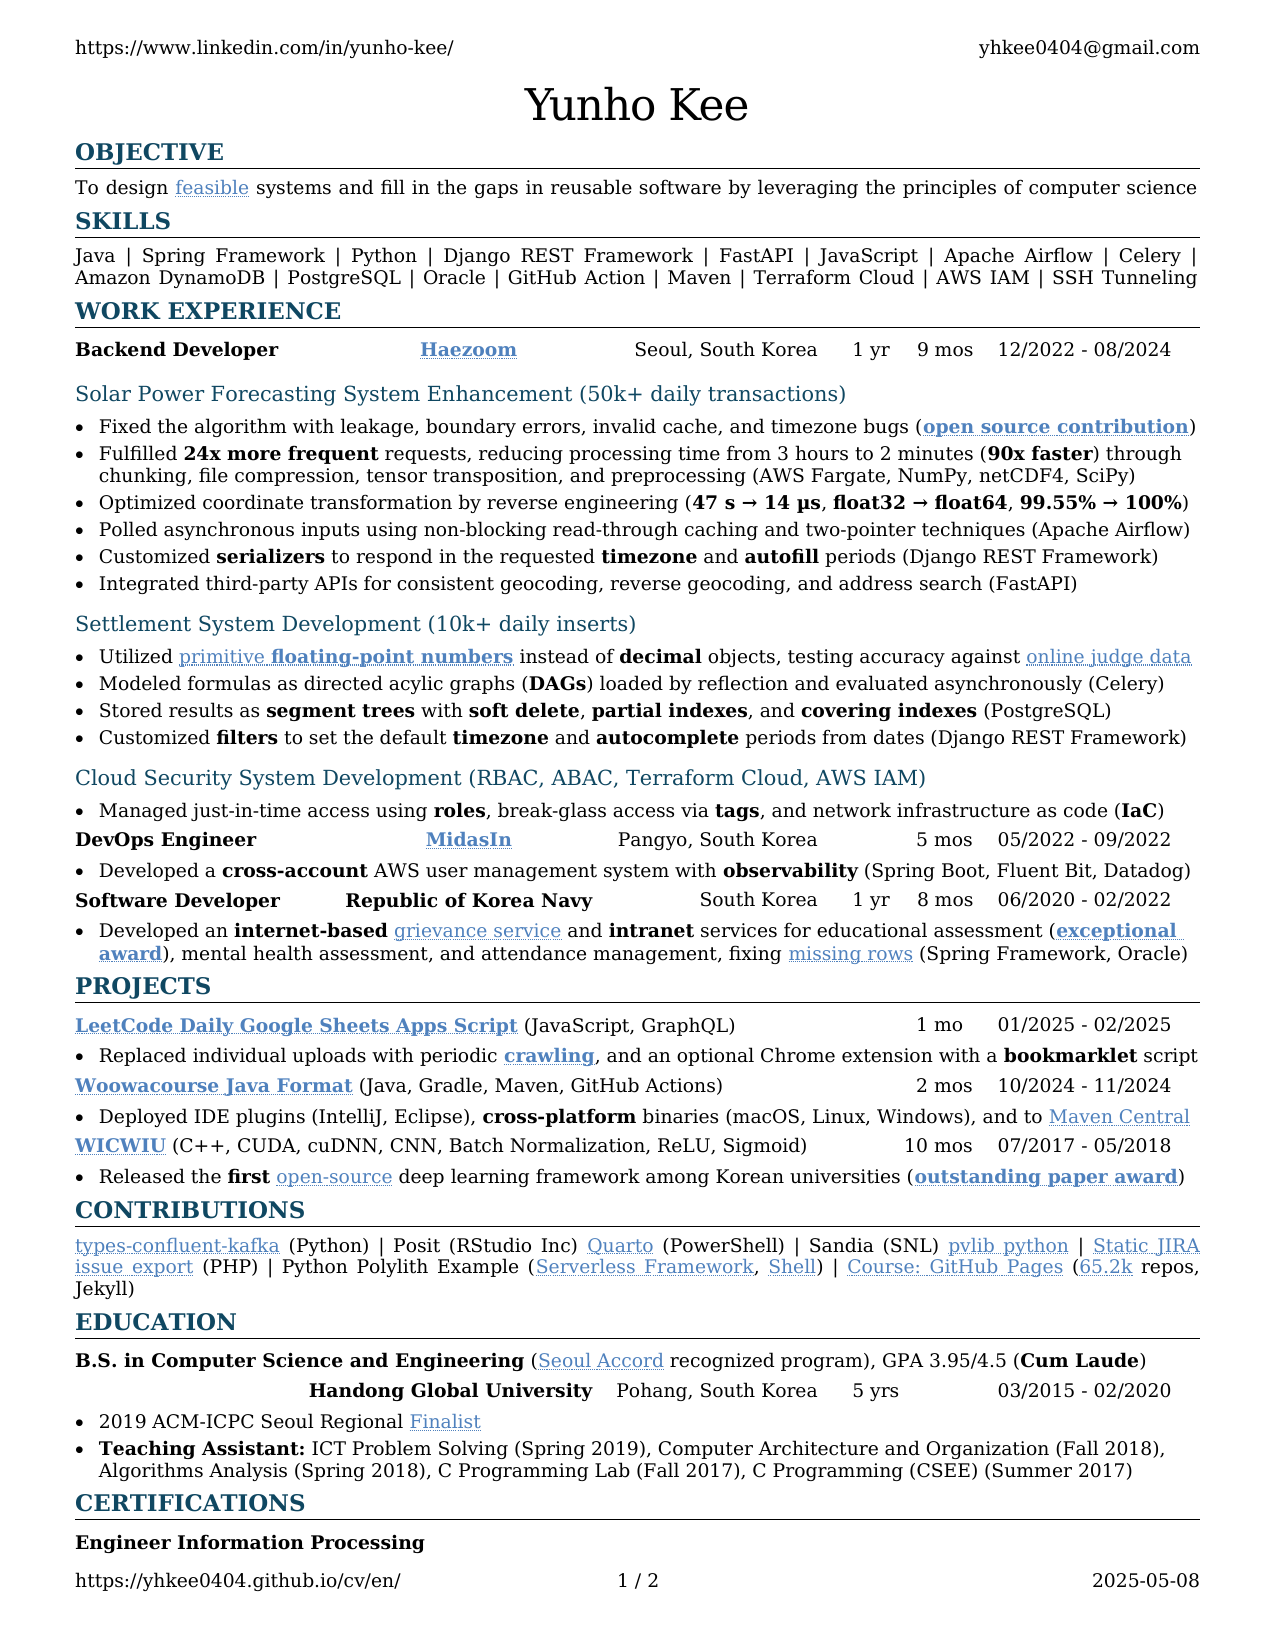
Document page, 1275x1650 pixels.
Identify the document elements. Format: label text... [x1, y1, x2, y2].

subtitle SKILLS [75, 207, 1200, 237]
table_header Seoul, South Korea [604, 336, 829, 365]
table_header 2 mos [829, 1071, 986, 1101]
text Fixed the algorithm with leakage, boundary errors, invalid cache, and timezone bugs (open source contribution) [75, 414, 1200, 438]
text Optimized coordinate transformation by reverse engineering (47 s → 14 µs, float32 → float64, 99.55% → 100%) [75, 490, 1200, 514]
subtitle Cloud Security System Development (RBAC, ABAC, Terraform Cloud, AWS IAM) [75, 766, 1200, 790]
table_header 06/2020 - 02/2022 [986, 886, 1189, 915]
text types-confluent-kafka (Python) | Posit (RStudio Inc) Quarto (PowerShell) | Sandia (SNL) pvlib python | Static JIRA issue export (PHP) | Python Polylith Example (Serverless Framework, Shell) | Course: GitHub Pages (65.2k repos, Jekyll) [75, 1234, 1200, 1300]
text To design feasible systems and fill in the gaps in reusable software by leveraging the principles of computer science [75, 177, 1200, 199]
table_header 10/2024 - 11/2024 [986, 1071, 1189, 1101]
table_header 12/2022 - 08/2024 [986, 336, 1189, 365]
title Yunho Kee [75, 80, 1200, 131]
table_cell Handong Global University [64, 1376, 604, 1406]
text Fulfilled 24x more frequent requests, reducing processing time from 3 hours to 2 minutes (90x faster) through chunking, file compression, tensor transposition, and preprocessing (AWS Fargate, NumPy, netCDF4, SciPy) [75, 441, 1200, 487]
table_cell 03/2015 - 02/2020 [986, 1376, 1189, 1406]
subtitle CERTIFICATIONS [75, 1490, 1200, 1519]
table_header 10 mos [829, 1132, 986, 1161]
text Released the first open-source deep learning framework among Korean universities (outstanding paper award) [75, 1165, 1200, 1188]
table_header Republic of Korea Navy [334, 886, 604, 915]
subtitle Settlement System Development (10k+ daily inserts) [75, 612, 1200, 636]
subtitle PROJECTS [75, 973, 1200, 1002]
text Teaching Assistant: ICT Problem Solving (Spring 2019), Computer Architecture and Organization (Fall 2018), Algorithms Analysis (Spring 2018), C Programming Lab (Fall 2017), C Programming (CSEE) (Summer 2017) [75, 1437, 1200, 1482]
table_header LeetCode Daily Google Sheets Apps Script (JavaScript, GraphQL) [64, 1011, 829, 1040]
table_header 05/2022 - 09/2022 [986, 825, 1189, 855]
table_header South Korea [604, 886, 829, 915]
subtitle OBJECTIVE [75, 139, 1200, 168]
table_header WICWIU (C++, CUDA, cuDNN, CNN, Batch Normalization, ReLU, Sigmoid) [64, 1132, 829, 1161]
text Polled asynchronous inputs using non-blocking read-through caching and two-pointer techniques (Apache Airflow) [75, 517, 1200, 541]
text 2019 ACM-ICPC Seoul Regional Finalist [75, 1409, 1200, 1433]
table_header Woowacourse Java Format (Java, Gradle, Maven, GitHub Actions) [64, 1071, 829, 1101]
table_header B.S. in Computer Science and Engineering (Seoul Accord recognized program), GPA 3.95/4.5 (Cum Laude) [64, 1347, 1189, 1376]
table_header 1 yr 8 mos [829, 886, 986, 915]
text Deployed IDE plugins (IntelliJ, Eclipse), cross-platform binaries (macOS, Linux, Windows), and to Maven Central [75, 1104, 1200, 1128]
subtitle EDUCATION [75, 1309, 1200, 1338]
text Utilized primitive floating-point numbers instead of decimal objects, testing accuracy against online judge data [75, 644, 1200, 668]
table_header Haezoom [334, 336, 604, 365]
text Customized filters to set the default timezone and autocomplete periods from dates (Django REST Framework) [75, 726, 1200, 749]
text Developed a cross-account AWS user management system with observability (Spring Boot, Fluent Bit, Datadog) [75, 858, 1200, 882]
text Replaced individual uploads with periodic crawling, and an optional Chrome extension with a bookmarklet script [75, 1044, 1200, 1067]
table_header 1 yr 9 mos [829, 336, 986, 365]
table_header MidasIn [334, 825, 604, 855]
text Managed just-in-time access using roles, break-glass access via tags, and network infrastructure as code (IaC) [75, 798, 1200, 821]
table_header Engineer Information Processing [64, 1528, 1189, 1558]
text Stored results as segment trees with soft delete, partial indexes, and covering indexes (PostgreSQL) [75, 698, 1200, 722]
table_cell 5 yrs [829, 1376, 986, 1406]
subtitle Solar Power Forecasting System Enhancement (50k+ daily transactions) [75, 382, 1200, 406]
text Integrated third-party APIs for consistent geocoding, reverse geocoding, and address search (FastAPI) [75, 572, 1200, 595]
text Modeled formulas as directed acylic graphs (DAGs) loaded by reflection and evaluated asynchronously (Celery) [75, 671, 1200, 695]
table_header DevOps Engineer [64, 825, 334, 855]
table_header Backend Developer [64, 336, 334, 365]
table_header 5 mos [829, 825, 986, 855]
table_header 01/2025 - 02/2025 [986, 1011, 1189, 1040]
text Customized serializers to respond in the requested timezone and autofill periods (Django REST Framework) [75, 544, 1200, 568]
table_header Pangyo, South Korea [604, 825, 829, 855]
text Java | Spring Framework | Python | Django REST Framework | FastAPI | JavaScript | Apache Airflow | Celery | Amazon DynamoDB | PostgreSQL | Oracle | GitHub Action | Maven | Terraform Cloud | AWS IAM | SSH Tunneling [75, 245, 1200, 289]
text Developed an internet-based grievance service and intranet services for educational assessment (exceptional award), mental health assessment, and attendance management, fixing missing rows (Spring Framework, Oracle) [75, 919, 1200, 964]
subtitle WORK EXPERIENCE [75, 298, 1200, 327]
table_header 1 mo [829, 1011, 986, 1040]
table_header Software Developer [64, 886, 334, 915]
table_cell Pohang, South Korea [604, 1376, 829, 1406]
subtitle CONTRIBUTIONS [75, 1197, 1200, 1226]
table_header 07/2017 - 05/2018 [986, 1132, 1189, 1161]
